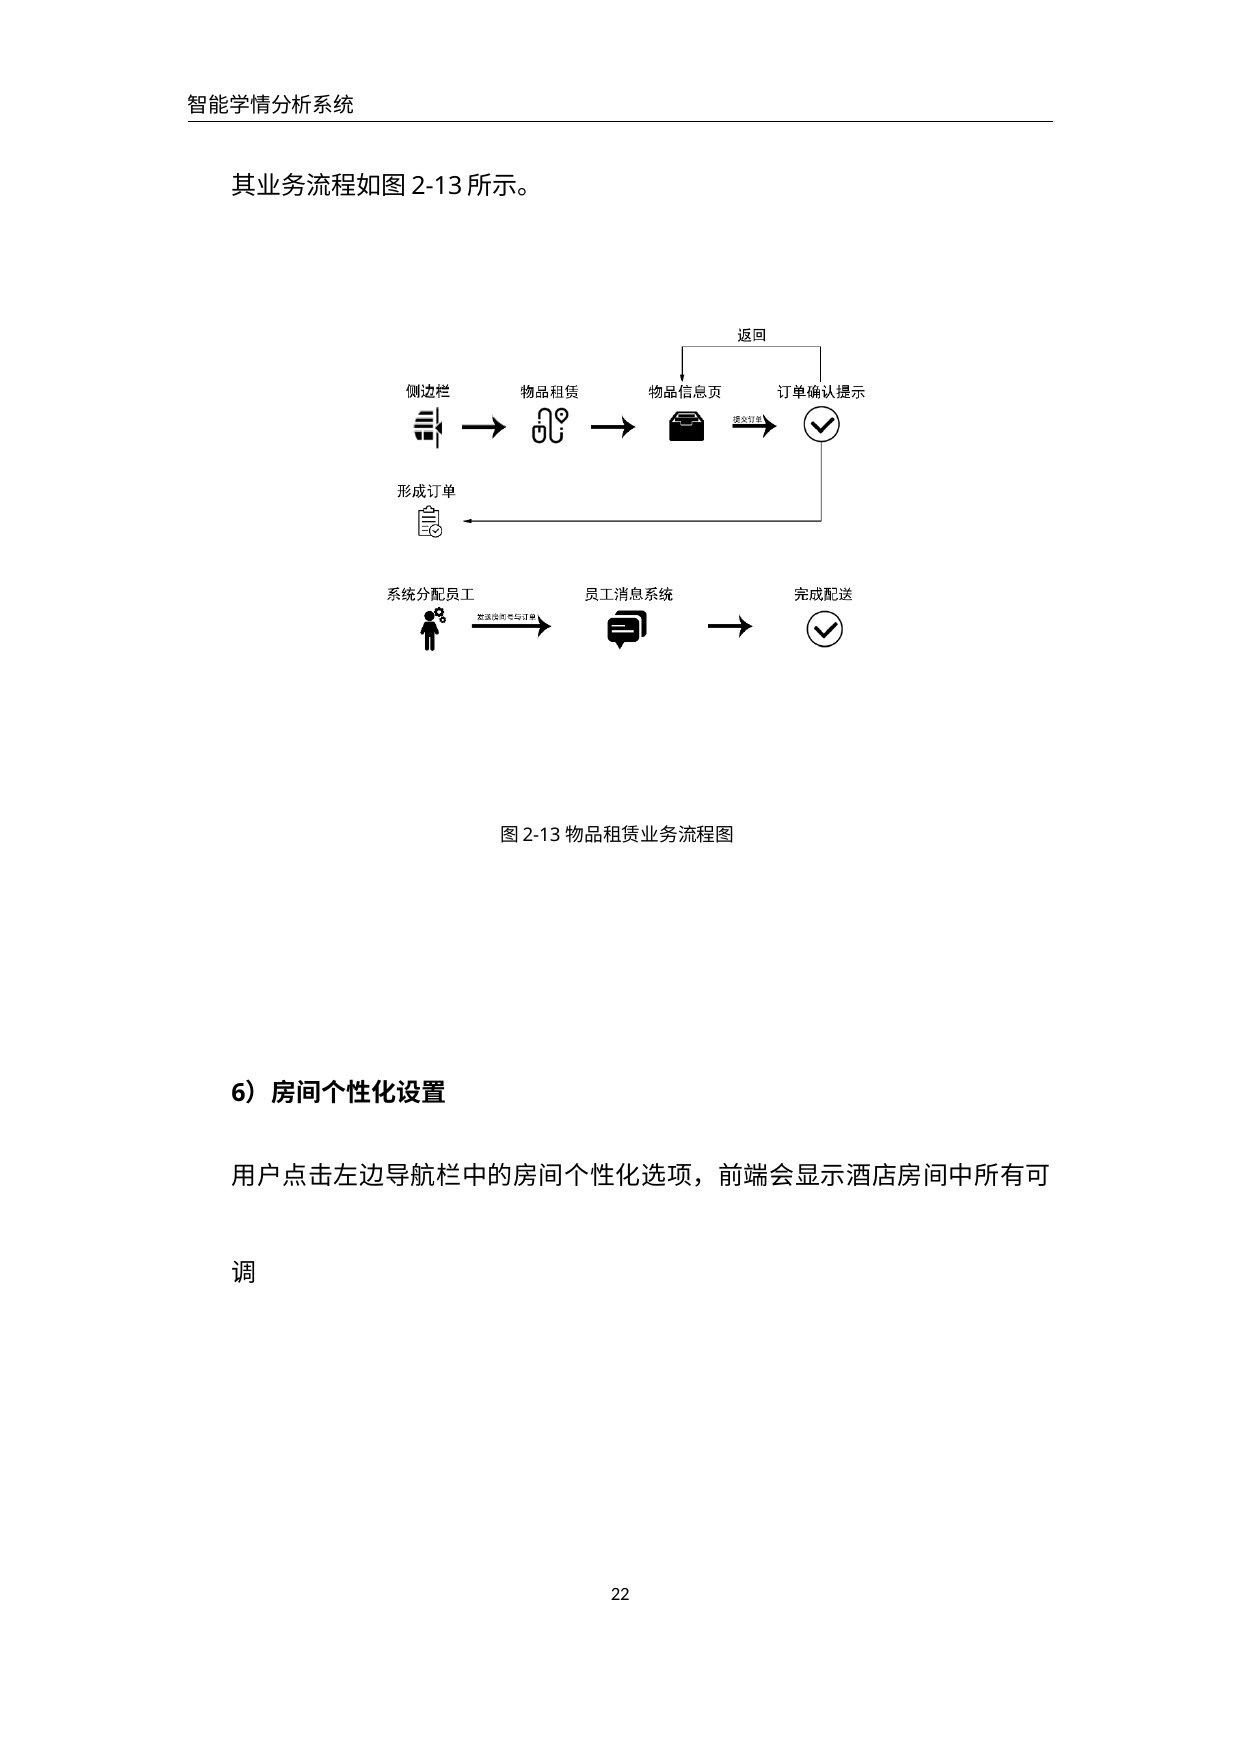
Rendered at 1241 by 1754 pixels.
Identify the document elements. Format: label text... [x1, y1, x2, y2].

text 用户点击左边导航栏中的房间个性化选项，前端会显示酒店房间中所有可调 [231, 1141, 1053, 1303]
text 图2-13 物品租赁业务流程图 [144, 817, 1053, 850]
text 其业务流程如图2-13所示。 [187, 151, 1053, 216]
subtitle 房间个性化设置 [231, 1058, 1053, 1123]
picture [346, 316, 938, 789]
